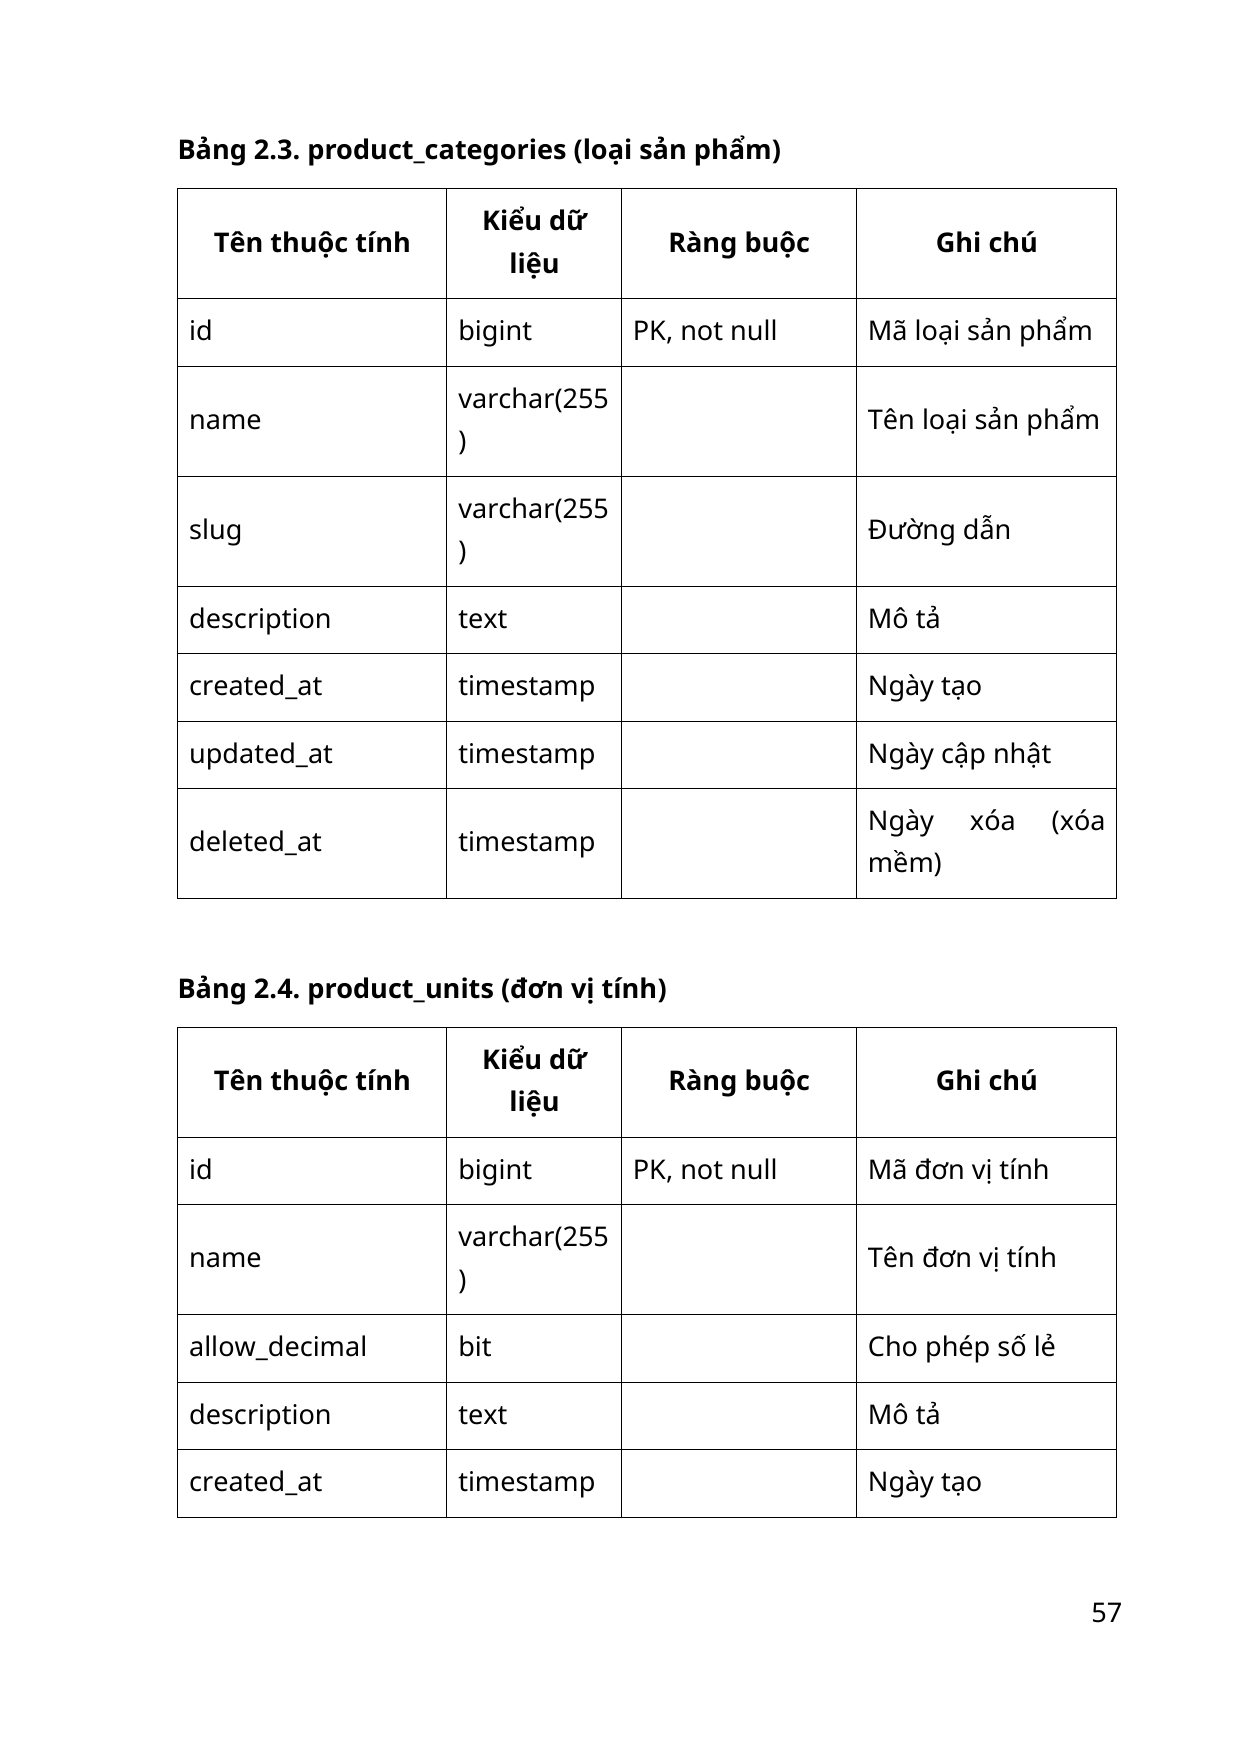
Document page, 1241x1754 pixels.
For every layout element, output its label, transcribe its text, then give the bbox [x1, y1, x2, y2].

table_cell Ngày xóa (xóa mềm) [857, 789, 1116, 898]
table_cell Mã đơn vị tính [857, 1138, 1116, 1204]
table_header Kiểu dữ liệu [447, 1028, 621, 1137]
table_cell slug [178, 477, 446, 586]
table_cell [622, 789, 856, 898]
table_cell description [178, 1383, 446, 1449]
table_header Tên thuộc tính [178, 189, 446, 298]
table_cell varchar(255) [447, 1205, 621, 1314]
table_cell Ngày tạo [857, 1450, 1116, 1517]
table_cell [622, 367, 856, 476]
table_header Tên thuộc tính [178, 1028, 446, 1137]
table_cell allow_decimal [178, 1315, 446, 1382]
table_cell Cho phép số lẻ [857, 1315, 1116, 1382]
table_header Ràng buộc [622, 189, 856, 298]
text Bảng 2.3. product_categories (loại sản phẩm) [177, 131, 1122, 167]
table_cell created_at [178, 1450, 446, 1517]
table_cell [622, 587, 856, 653]
table_cell bit [447, 1315, 621, 1382]
table_cell PK, not null [622, 1138, 856, 1204]
table_cell Mã loại sản phẩm [857, 299, 1116, 366]
table_cell [622, 722, 856, 788]
table_cell deleted_at [178, 789, 446, 898]
table_cell Ngày cập nhật [857, 722, 1116, 788]
table_cell [622, 1205, 856, 1314]
table_cell [622, 1315, 856, 1382]
table_cell [622, 654, 856, 721]
table_cell [622, 477, 856, 586]
table_cell varchar(255) [447, 367, 621, 476]
table_cell created_at [178, 654, 446, 721]
table_header Ràng buộc [622, 1028, 856, 1137]
table_cell Mô tả [857, 1383, 1116, 1449]
table_cell bigint [447, 1138, 621, 1204]
table_cell updated_at [178, 722, 446, 788]
table_cell text [447, 587, 621, 653]
text Bảng 2.4. product_units (đơn vị tính) [177, 969, 1122, 1006]
table_header Ghi chú [857, 1028, 1116, 1137]
table_cell timestamp [447, 1450, 621, 1517]
table_cell PK, not null [622, 299, 856, 366]
table_cell Tên đơn vị tính [857, 1205, 1116, 1314]
table_cell Tên loại sản phẩm [857, 367, 1116, 476]
table_cell text [447, 1383, 621, 1449]
table_cell id [178, 1138, 446, 1204]
table_cell varchar(255) [447, 477, 621, 586]
table_cell timestamp [447, 654, 621, 721]
table_cell Đường dẫn [857, 477, 1116, 586]
table_cell bigint [447, 299, 621, 366]
table_cell name [178, 1205, 446, 1314]
table_cell name [178, 367, 446, 476]
table_header Kiểu dữ liệu [447, 189, 621, 298]
table_cell id [178, 299, 446, 366]
table_cell timestamp [447, 789, 621, 898]
table_cell Mô tả [857, 587, 1116, 653]
table_cell timestamp [447, 722, 621, 788]
table_cell Ngày tạo [857, 654, 1116, 721]
table_cell description [178, 587, 446, 653]
table_cell [622, 1450, 856, 1517]
table_header Ghi chú [857, 189, 1116, 298]
table_cell [622, 1383, 856, 1449]
